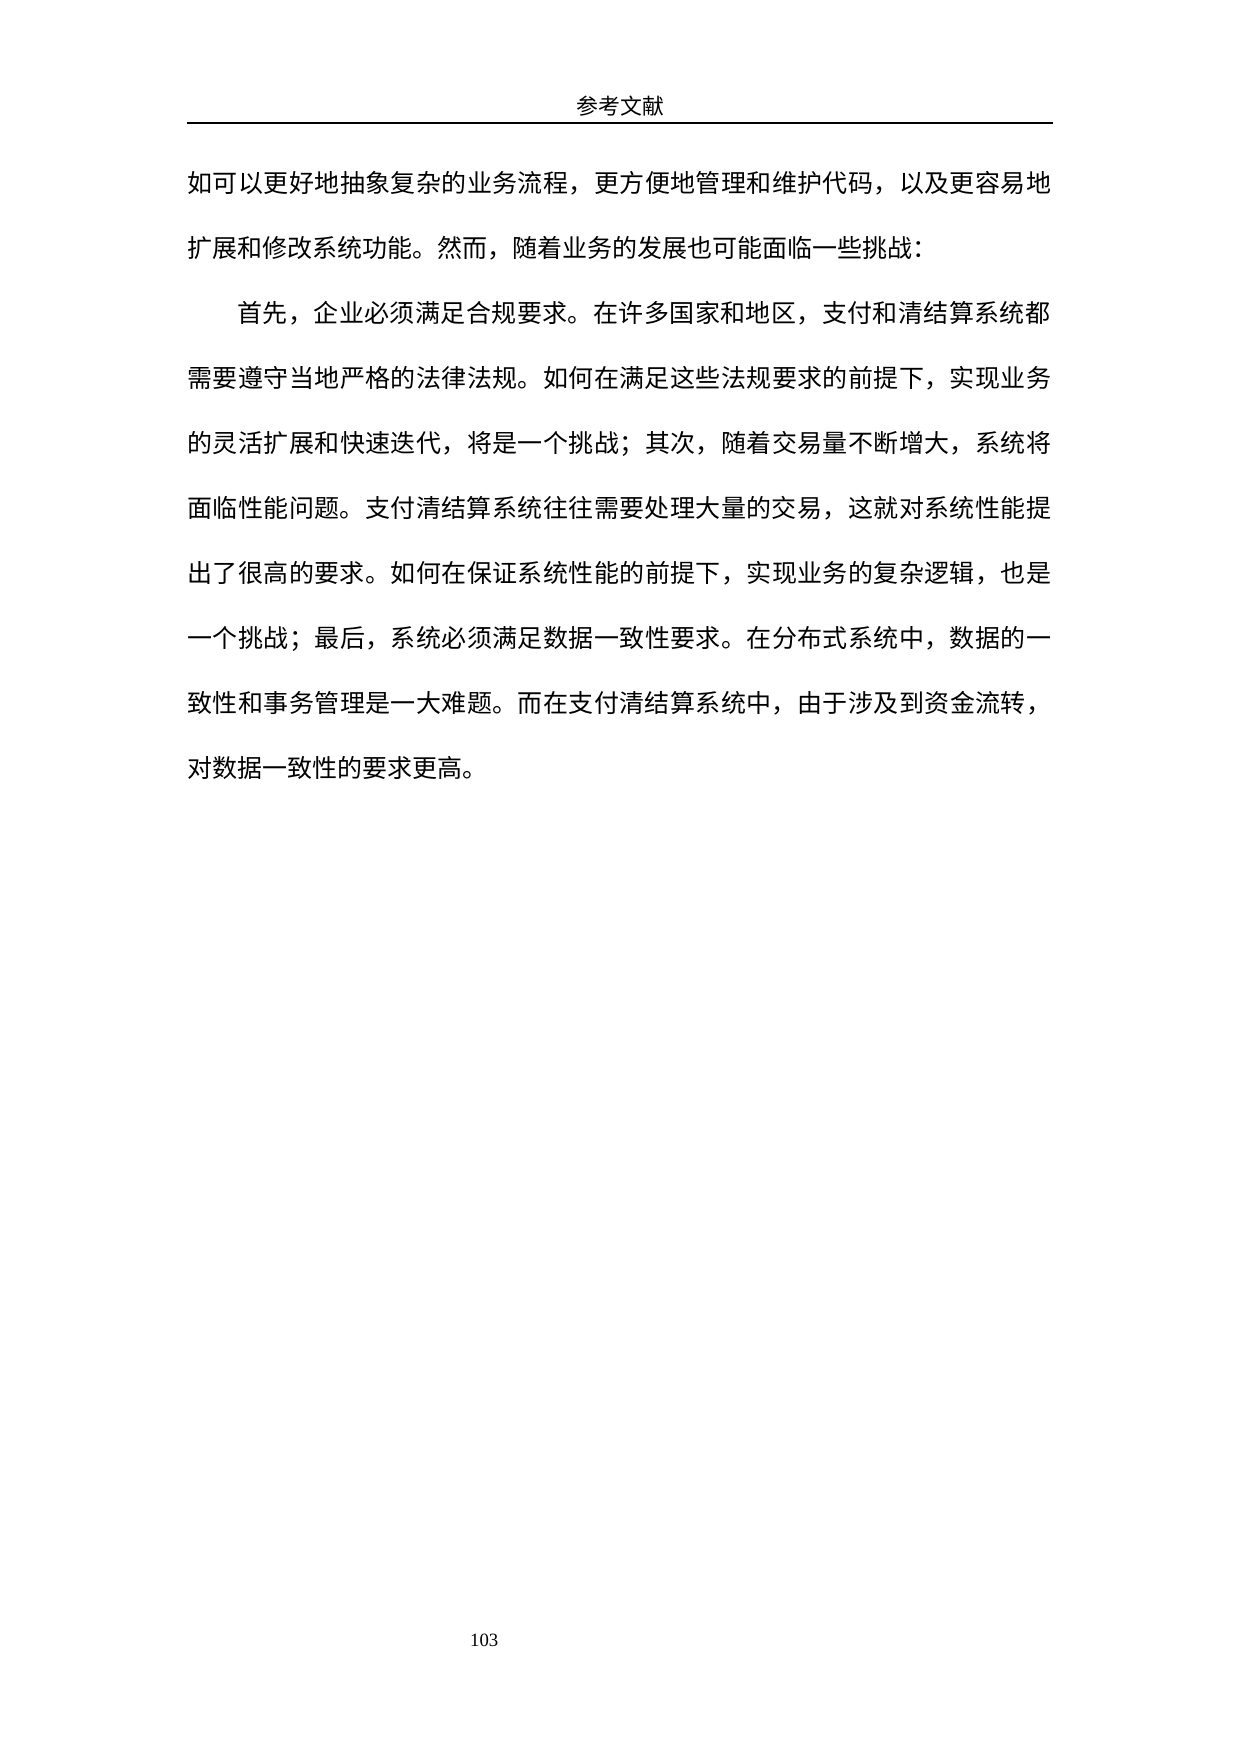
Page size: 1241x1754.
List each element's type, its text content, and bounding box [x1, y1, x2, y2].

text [187, 150, 1053, 280]
text 首先，企业必须满足合规要求。在许多国家和地区，支付和清结算系统都需要遵守当地严格的法律法规。如何在满足这些法规要求的前提下，实现业务的灵活扩展和快速迭代，将是一个挑战；其次，随着交易量不断增大，系统将面临性能问题。支付清结算系统往往需要处理大量的交易，这就对系统性能提出了很高的要求。如何在保证系统性能的前提下，实现业务的复杂逻辑，也是一个挑战；最后，系统必须满足数据一致性要求。在分布式系统中，数据的一致性和事务管理是一大难题。而在支付清结算系统中，由于涉及到资金流转，对数据一致性的要求更高。 [187, 280, 1053, 800]
